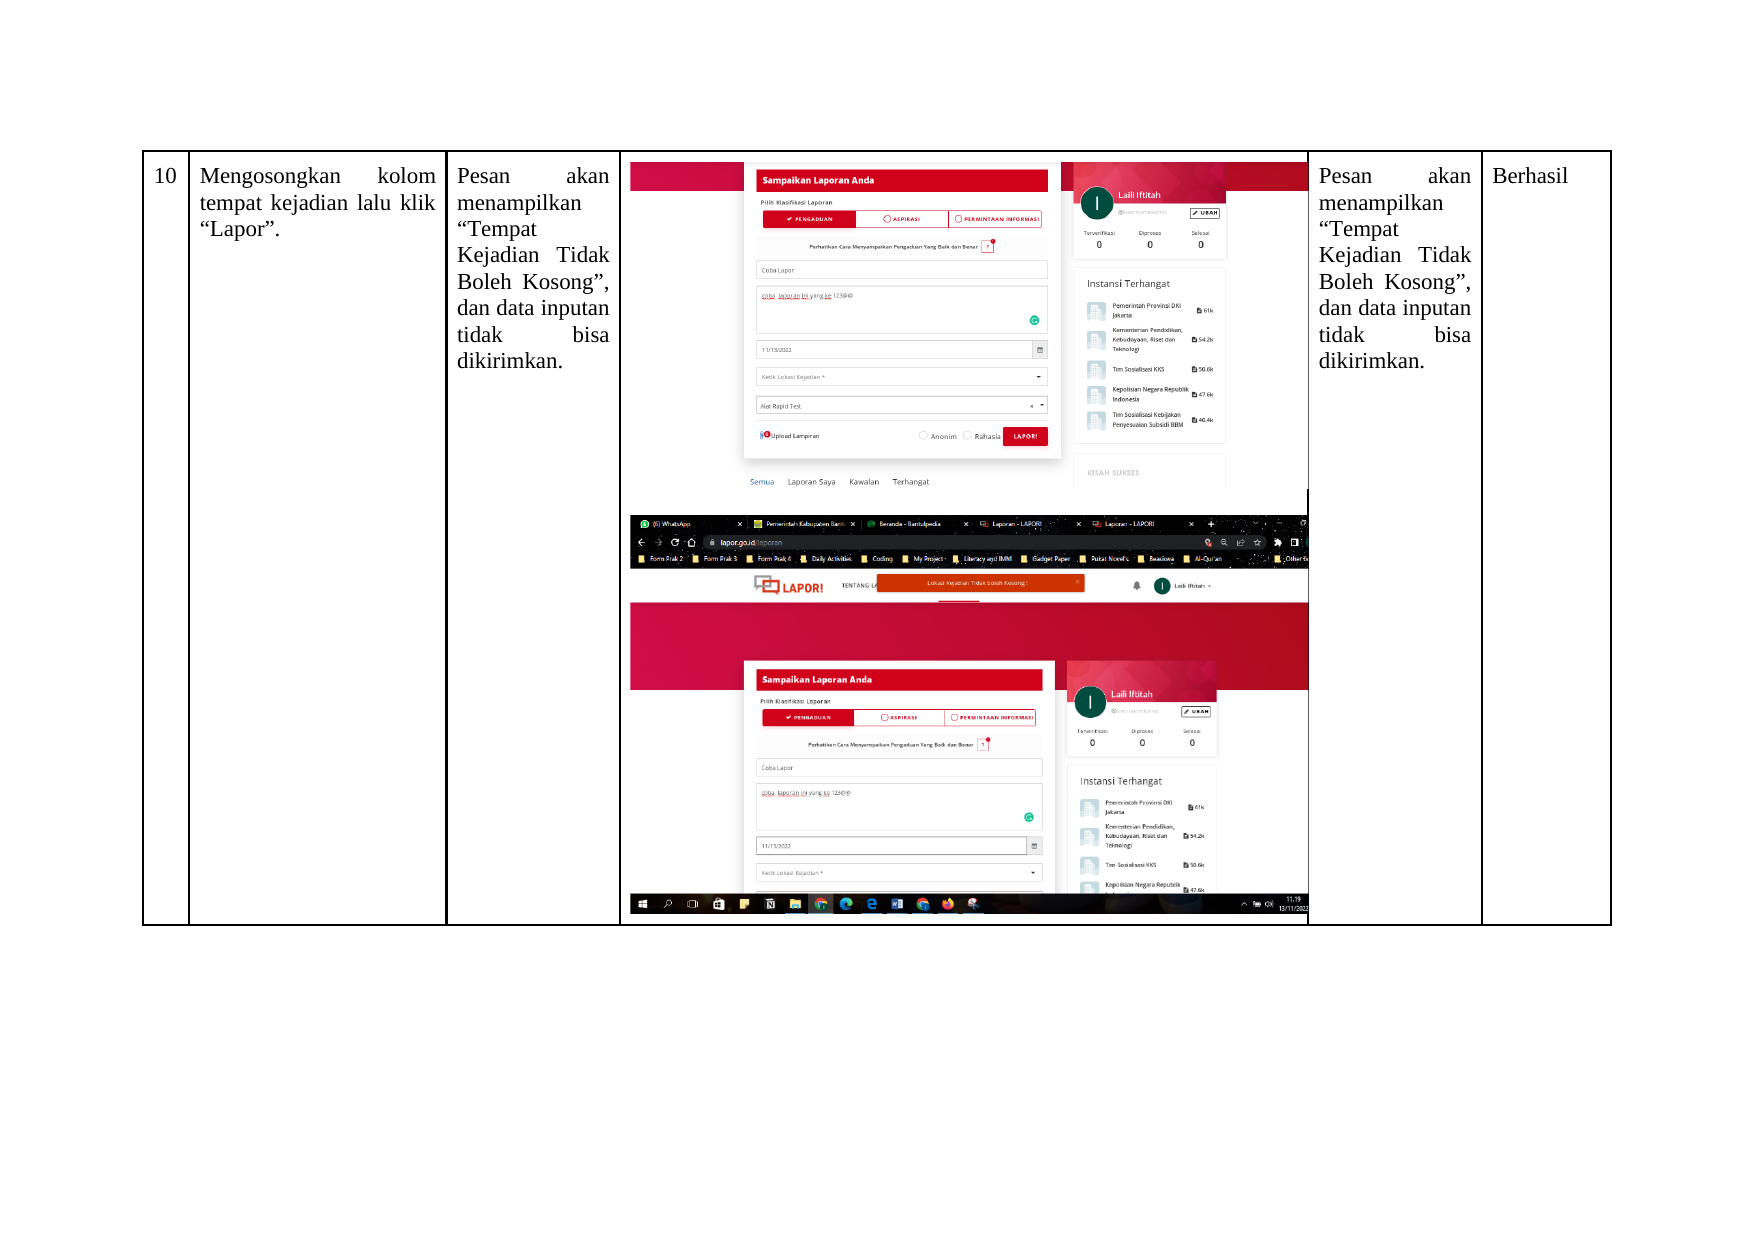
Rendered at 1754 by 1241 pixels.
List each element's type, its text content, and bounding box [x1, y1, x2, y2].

table_cell 10 [144, 152, 188, 924]
table_cell Berhasil [1483, 152, 1610, 924]
table_cell Mengosongkan kolom tempat kejadian lalu klik “Lapor”. [190, 152, 445, 924]
picture [630, 515, 1309, 914]
table_cell [621, 152, 1307, 924]
table_cell Pesan akan menampilkan “Tempat Kejadian Tidak Boleh Kosong”, dan data inputan tidak bisa dikirimkan. [448, 152, 619, 924]
table_cell Pesan akan menampilkan “Tempat Kejadian Tidak Boleh Kosong”, dan data inputan tidak bisa dikirimkan. [1309, 152, 1481, 924]
picture [630, 162, 1309, 489]
